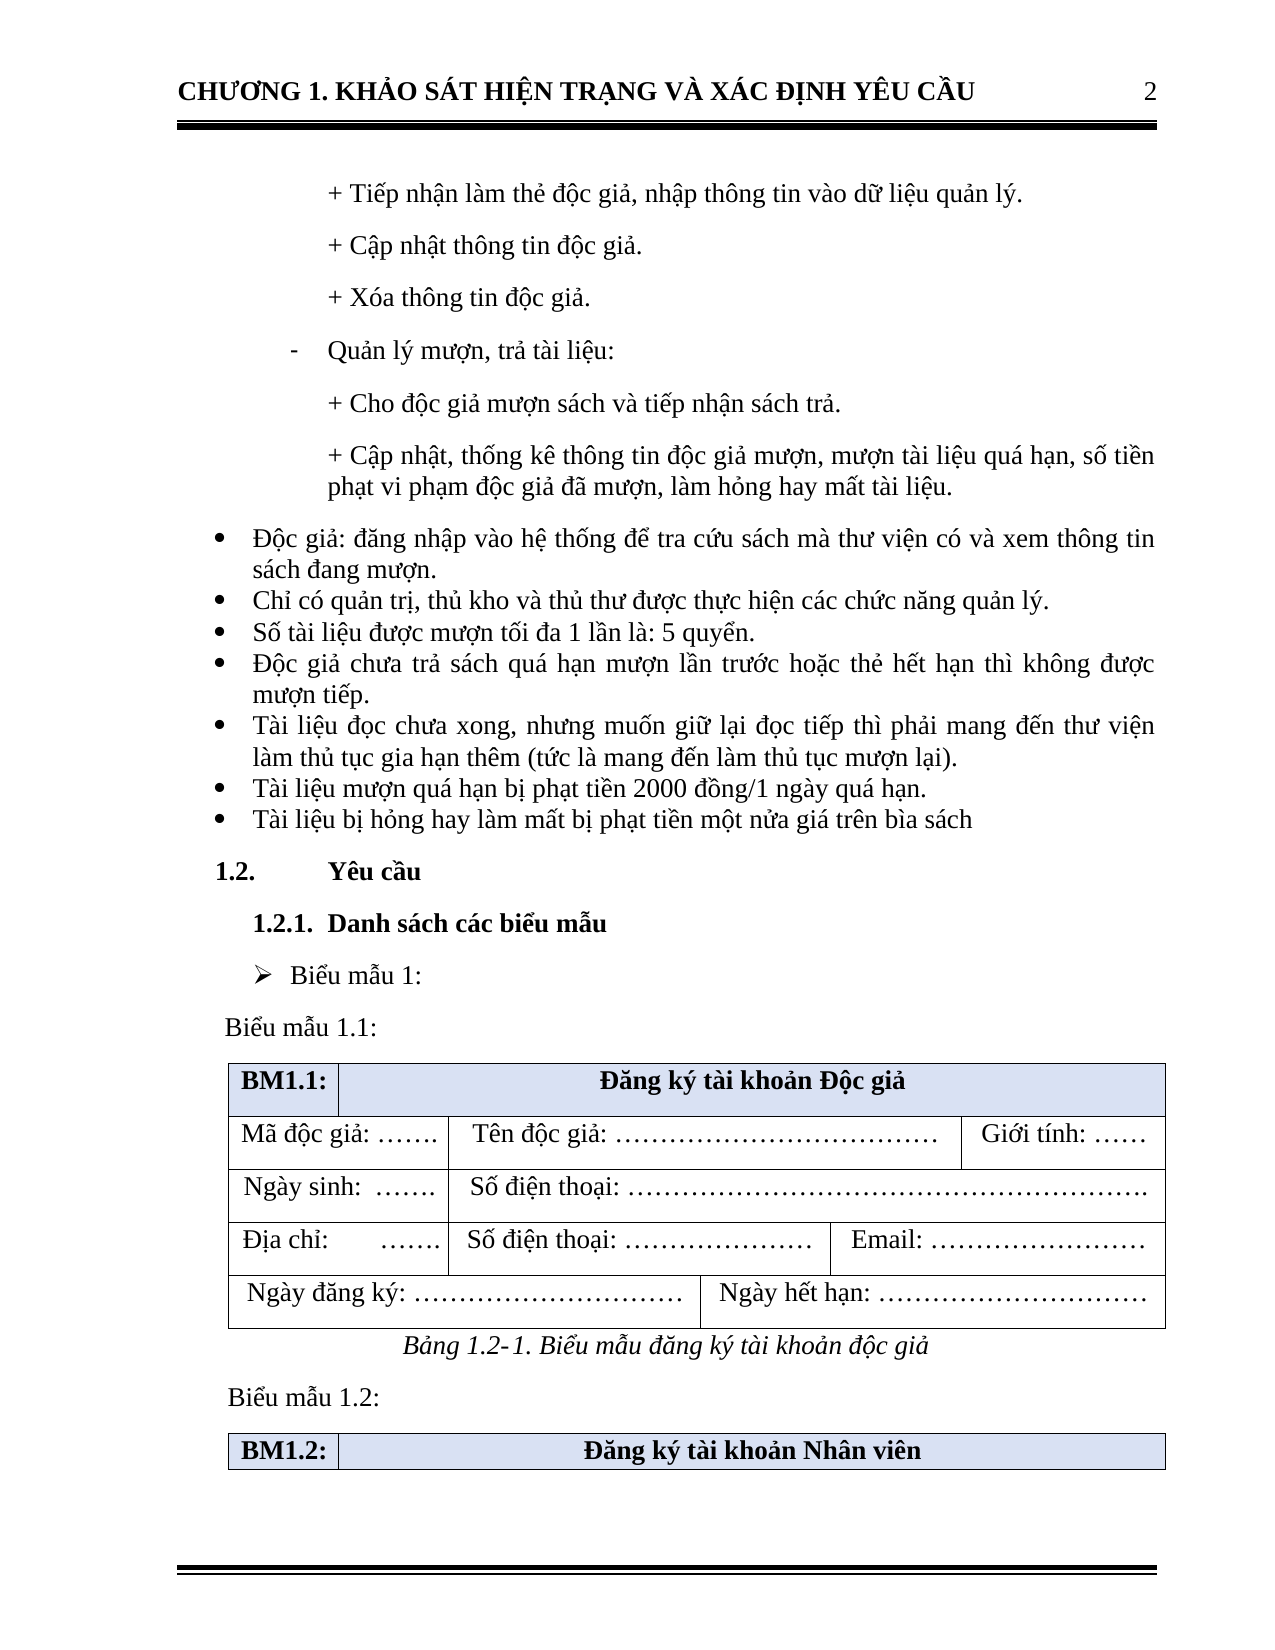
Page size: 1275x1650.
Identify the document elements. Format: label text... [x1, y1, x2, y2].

table_cell Số điện thoại: …………………………………………………. [449, 1170, 1165, 1222]
list Tài liệu mượn quá hạn bị phạt tiền 2000 đồng/1 ngày quá hạn. [215, 772, 1157, 803]
table_cell Mã độc giả: ……. [229, 1117, 448, 1169]
text + Tiếp nhận làm thẻ độc giả, nhập thông tin vào dữ liệu quản lý. [252, 177, 1157, 208]
list Độc giả chưa trả sách quá hạn mượn lần trước hoặc thẻ hết hạn thì không được mượn tiếp. [215, 647, 1157, 709]
text + Cập nhật thông tin độc giả. [252, 229, 1157, 260]
table_cell Ngày hết hạn: ………………………… [701, 1276, 1165, 1328]
list Độc giả: đăng nhập vào hệ thống để tra cứu sách mà thư viện có và xem thông tin sách đang mượn. [215, 522, 1157, 584]
table_header BM1.1: [229, 1064, 338, 1116]
text Biểu mẫu 1.1: [177, 1011, 1157, 1042]
table_cell Email: …………………… [831, 1223, 1165, 1275]
list Chỉ có quản trị, thủ kho và thủ thư được thực hiện các chức năng quản lý. [215, 584, 1157, 616]
table_cell Địa chỉ: ……. [229, 1223, 448, 1275]
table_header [339, 1434, 1165, 1469]
table_header BM1.2: [229, 1434, 338, 1469]
subtitle Danh sách các biểu mẫu [252, 907, 1157, 938]
text + Xóa thông tin độc giả. [252, 281, 1157, 312]
list Tài liệu bị hỏng hay làm mất bị phạt tiền một nửa giá trên bìa sách [215, 803, 1157, 834]
list Tài liệu đọc chưa xong, nhưng muốn giữ lại đọc tiếp thì phải mang đến thư viện làm thủ tục gia hạn thêm (tức là mang đến làm thủ tục mượn lại). [215, 709, 1157, 772]
table_cell Ngày đăng ký: ………………………… [229, 1276, 700, 1328]
list Số tài liệu được mượn tối đa 1 lần là: 5 quyển. [215, 616, 1157, 647]
text + Cập nhật, thống kê thông tin độc giả mượn, mượn tài liệu quá hạn, số tiền phạt vi phạm độc giả đã mượn, làm hỏng hay mất tài liệu. [327, 439, 1157, 501]
subtitle Yêu cầu [215, 855, 1157, 886]
table_cell Số điện thoại: ………………… [449, 1223, 830, 1275]
table_cell Giới tính: …… [962, 1117, 1165, 1169]
text + Cho độc giả mượn sách và tiếp nhận sách trả. [252, 387, 1157, 418]
table_cell Ngày sinh: ……. [229, 1170, 448, 1222]
table_cell Tên độc giả: ……………………………… [449, 1117, 961, 1169]
table_header Đăng ký tài khoản Độc giả [339, 1064, 1165, 1116]
list Biểu mẫu 1: [252, 959, 1157, 990]
text Biểu mẫu 1.2: [227, 1381, 1157, 1412]
list Quản lý mượn, trả tài liệu: [290, 333, 1157, 366]
